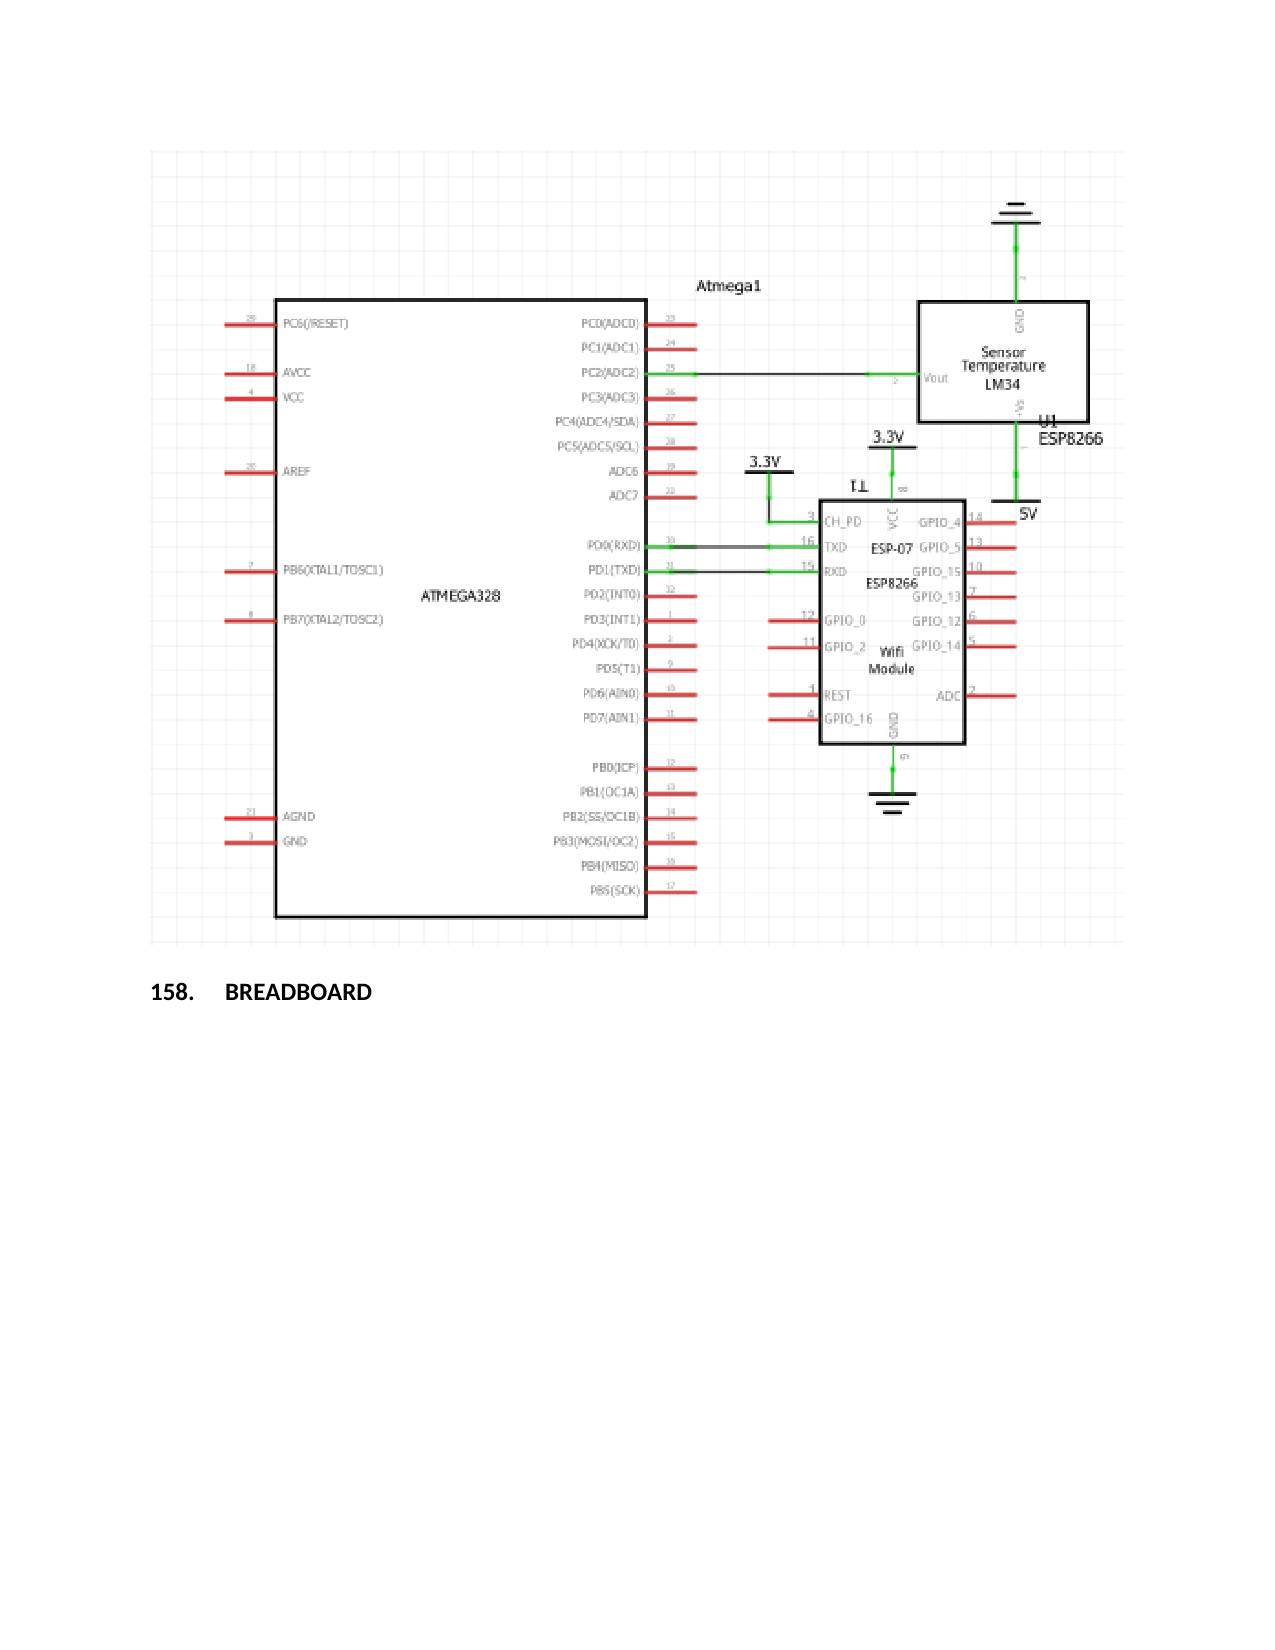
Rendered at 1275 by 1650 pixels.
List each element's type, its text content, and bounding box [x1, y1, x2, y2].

picture [150, 150, 1125, 946]
list BREADBOARD [150, 977, 1125, 1007]
